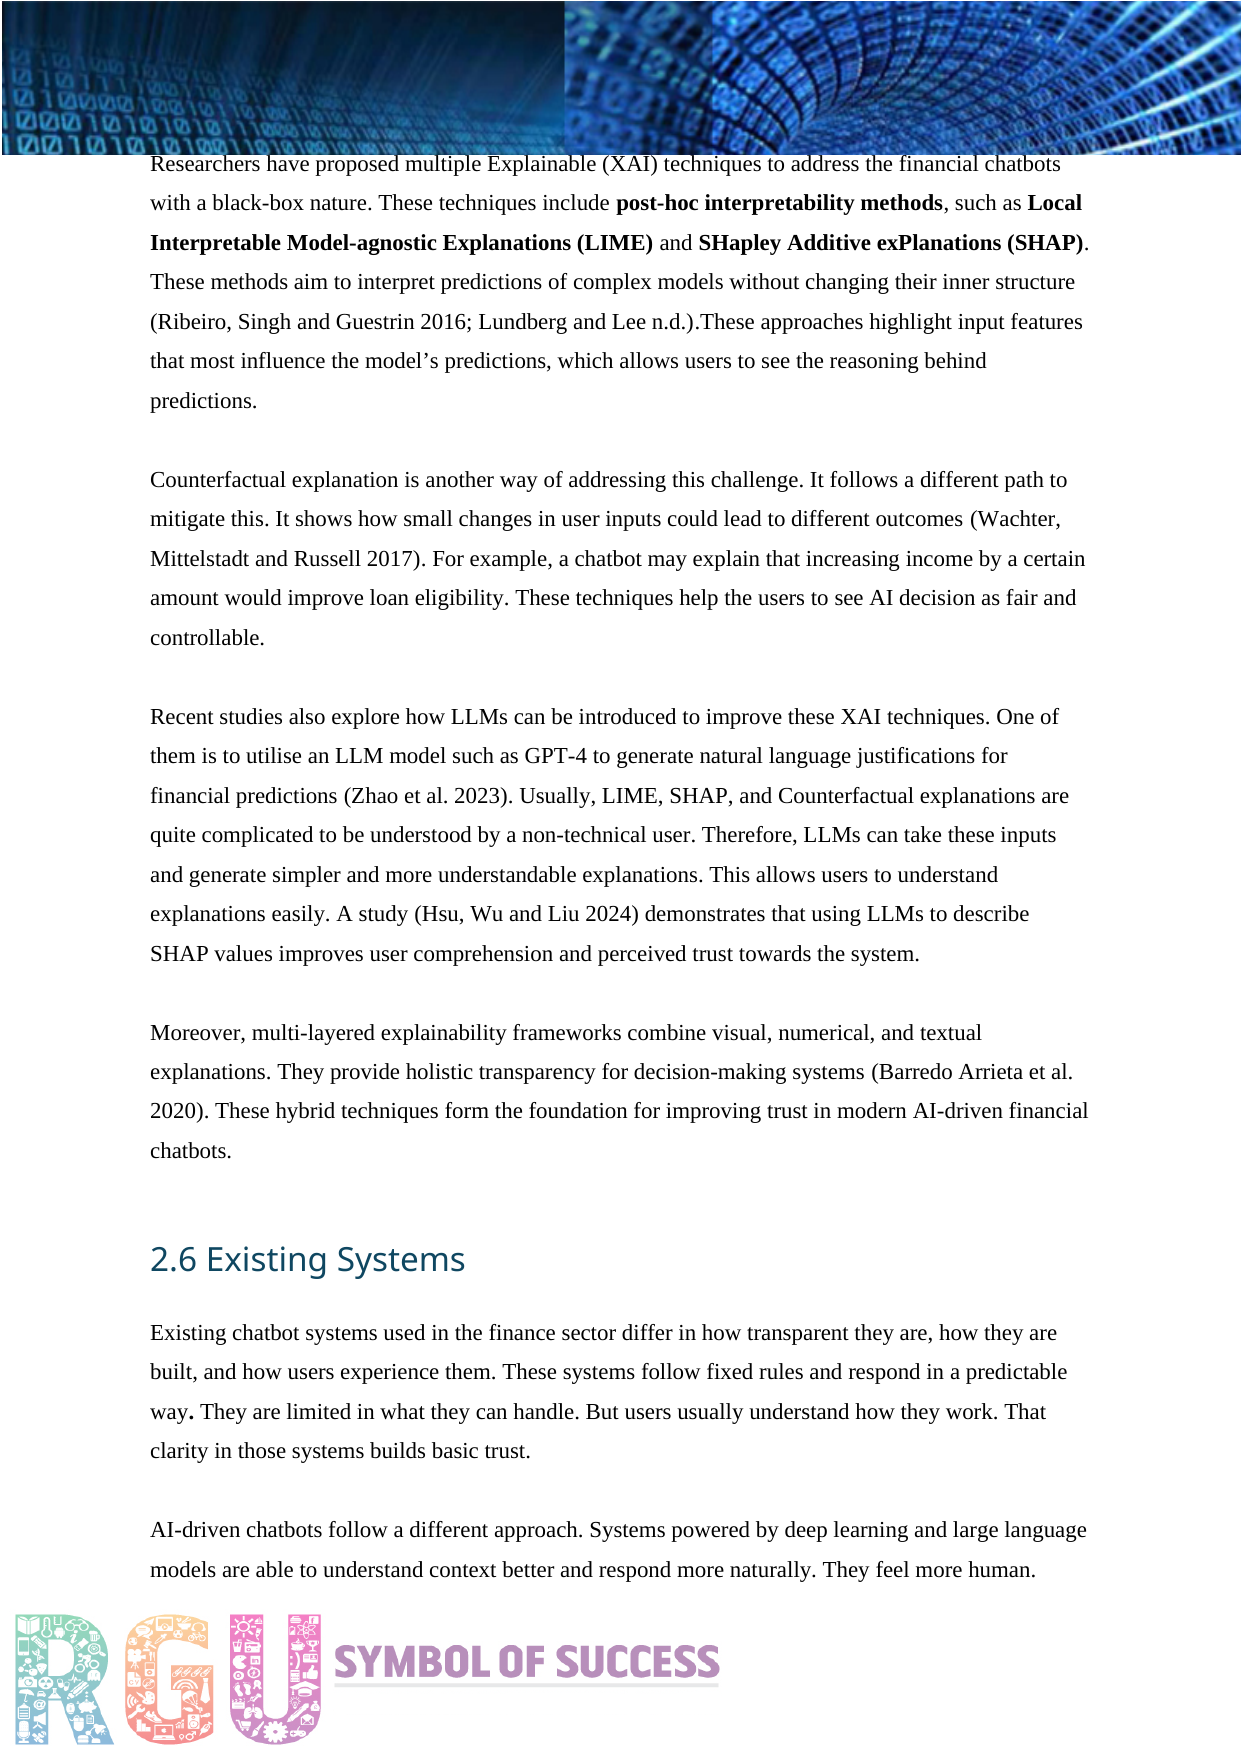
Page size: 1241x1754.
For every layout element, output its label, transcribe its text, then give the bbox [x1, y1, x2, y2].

picture [2, 1, 1241, 155]
subtitle Trust survey storage [1, 1603, 733, 1754]
subtitle 2.6 Existing Systems [150, 1236, 1090, 1282]
text Researchers have proposed multiple Explainable (XAI) techniques to address the financial chatbots with a black-box nature. These techniques include post-hoc interpretability methods, such as Local Interpretable Model-agnostic Explanations (LIME) and SHapley Additive exPlanations (SHAP). These methods aim to interpret predictions of complex models without changing their inner structure (Ribeiro, Singh and Guestrin 2016; Lundberg and Lee n.d.).These approaches highlight input features that most influence the model’s predictions, which allows users to see the reasoning behind predictions. [150, 150, 1090, 413]
text Counterfactual explanation is another way of addressing this challenge. It follows a different path to mitigate this. It shows how small changes in user inputs could lead to different outcomes (Wachter, Mittelstadt and Russell 2017). For example, a chatbot may explain that increasing income by a certain amount would improve loan eligibility. These techniques help the users to see AI decision as fair and controllable. [150, 466, 1090, 650]
text Moreover, multi-layered explainability frameworks combine visual, numerical, and textual explanations. They provide holistic transparency for decision-making systems (Barredo Arrieta et al. 2020). These hybrid techniques form the foundation for improving trust in modern AI-driven financial chatbots. [150, 979, 1090, 1163]
text Existing chatbot systems used in the finance sector differ in how transparent they are, how they are built, and how users experience them. These systems follow fixed rules and respond in a predictable way. They are limited in what they can handle. But users usually understand how they work. That clarity in those systems builds basic trust. [150, 1319, 1090, 1463]
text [150, 1516, 1090, 1582]
text Recent studies also explore how LLMs can be introduced to improve these XAI techniques. One of them is to utilise an LLM model such as GPT-4 to generate natural language justifications for financial predictions (Zhao et al. 2023). Usually, LIME, SHAP, and Counterfactual explanations are quite complicated to be understood by a non-technical user. Therefore, LLMs can take these inputs and generate simpler and more understandable explanations. This allows users to understand explanations easily. A study (Hsu, Wu and Liu 2024) demonstrates that using LLMs to describe SHAP values improves user comprehension and perceived trust towards the system. [150, 703, 1090, 966]
